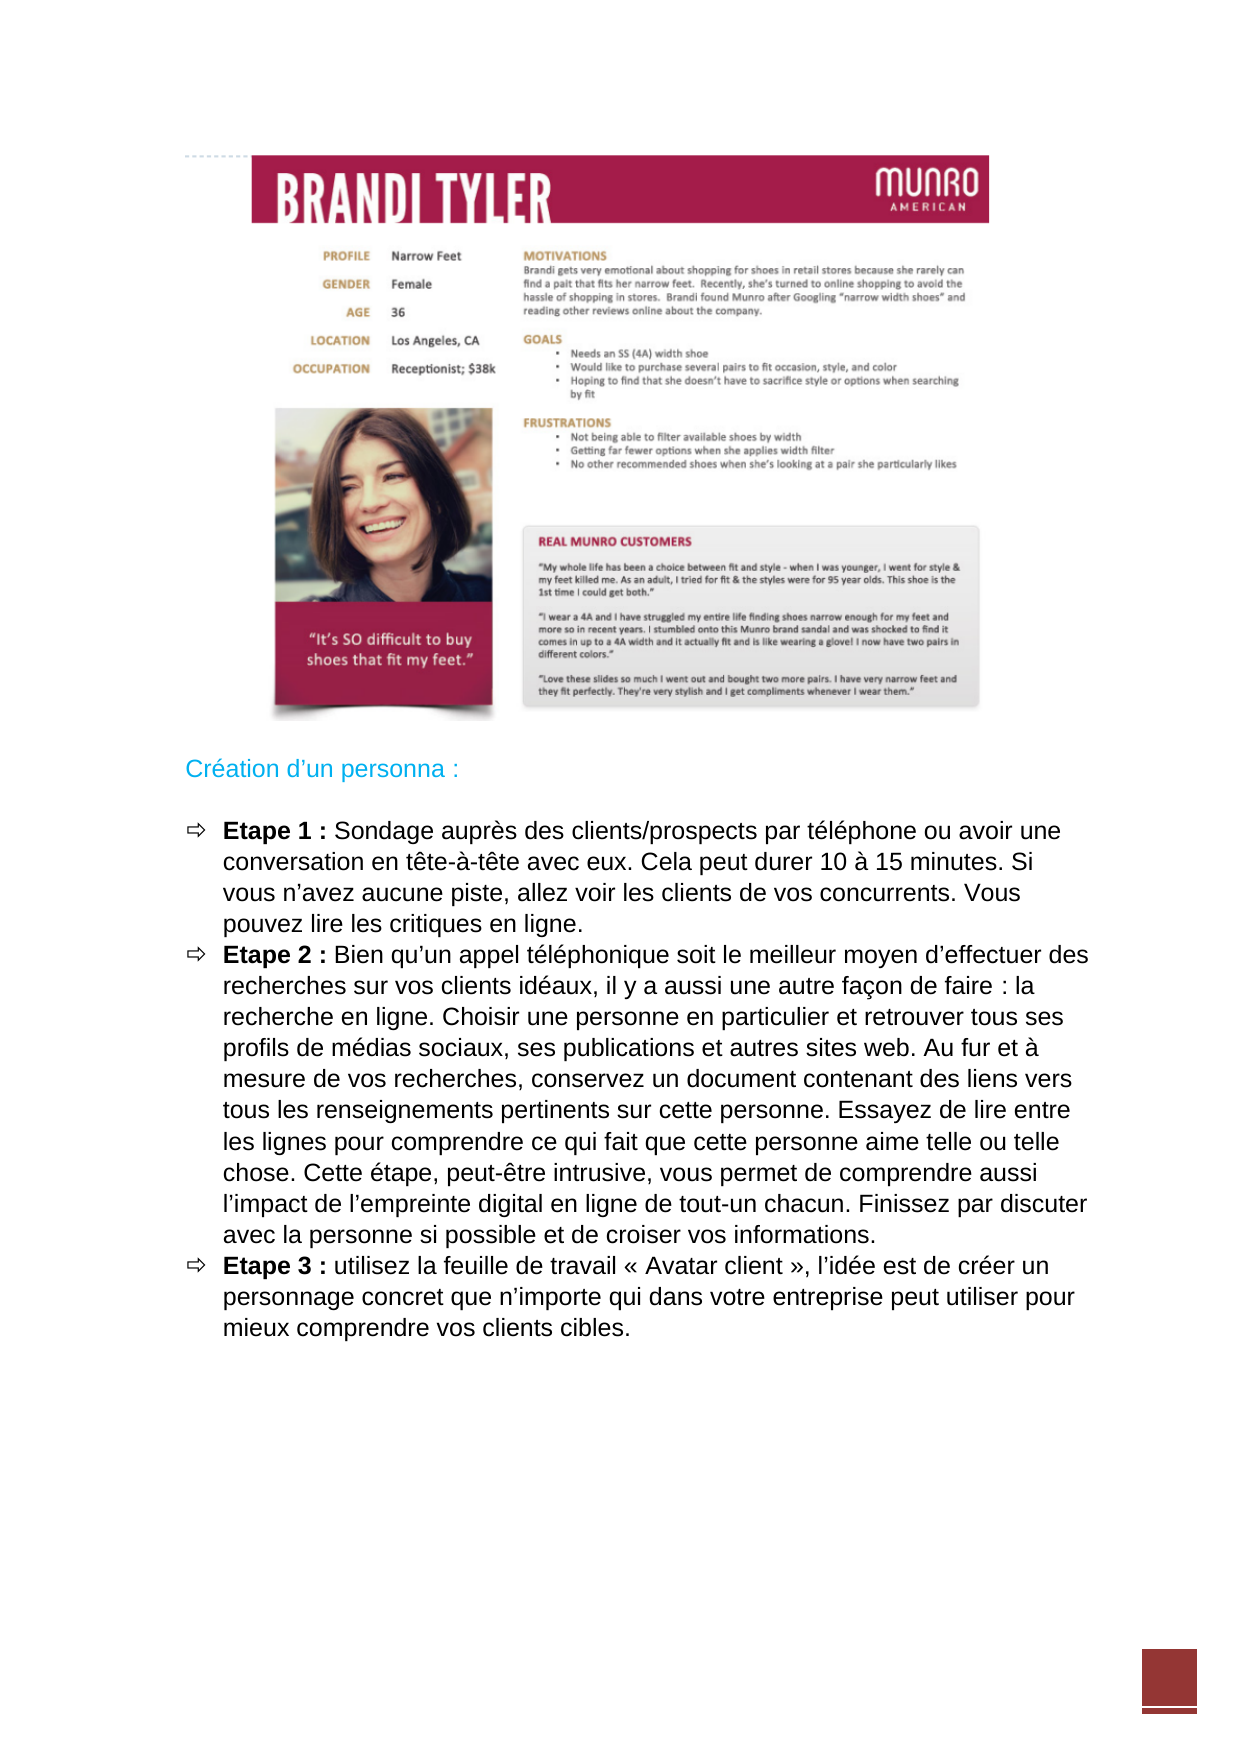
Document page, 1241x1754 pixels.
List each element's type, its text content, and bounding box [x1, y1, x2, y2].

list Etape 3 : utilisez la feuille de travail « Avatar client », l’idée est de créer un personnage concret que n’importe qui dans votre entreprise peut utiliser pour mieux comprendre vos clients cibles. [185, 1251, 1093, 1342]
text Création d’un personna : [185, 754, 1093, 782]
list Etape 1 : Sondage auprès des clients/prospects par téléphone ou avoir une conversation en tête-à-tête avec eux. Cela peut durer 10 à 15 minutes. Si vous n’avez aucune piste, allez voir les clients de vos concurrents. Vous pouvez lire les critiques en ligne. [185, 816, 1093, 938]
picture [185, 147, 990, 721]
list Etape 2 : Bien qu’un appel téléphonique soit le meilleur moyen d’effectuer des recherches sur vos clients idéaux, il y a aussi une autre façon de faire : la recherche en ligne. Choisir une personne en particulier et retrouver tous ses profils de médias sociaux, ses publications et autres sites web. Au fur et à mesure de vos recherches, conservez un document contenant des liens vers tous les renseignements pertinents sur cette personne. Essayez de lire entre les lignes pour comprendre ce qui fait que cette personne aime telle ou telle chose. Cette étape, peut-être intrusive, vous permet de comprendre aussi l’impact de l’empreinte digital en ligne de tout-un chacun. Finissez par discuter avec la personne si possible et de croiser vos informations. [185, 940, 1093, 1248]
